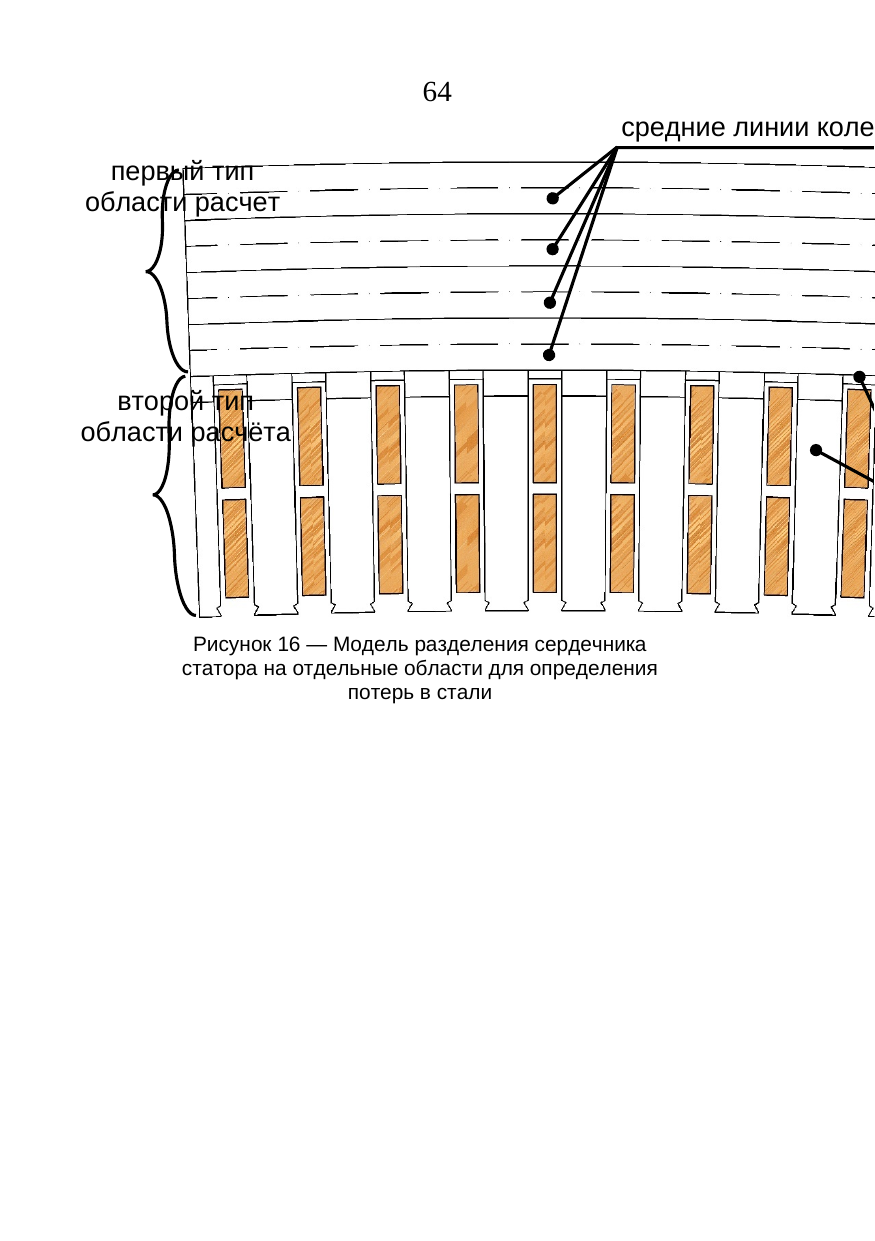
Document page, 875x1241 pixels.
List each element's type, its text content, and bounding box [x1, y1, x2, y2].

picture [177, 155, 875, 633]
picture [178, 397, 185, 409]
picture [177, 368, 184, 379]
text Рисунок 16 — Модель разделения сердечника статора на отдельные области для определения потерь в стали [162, 632, 677, 704]
